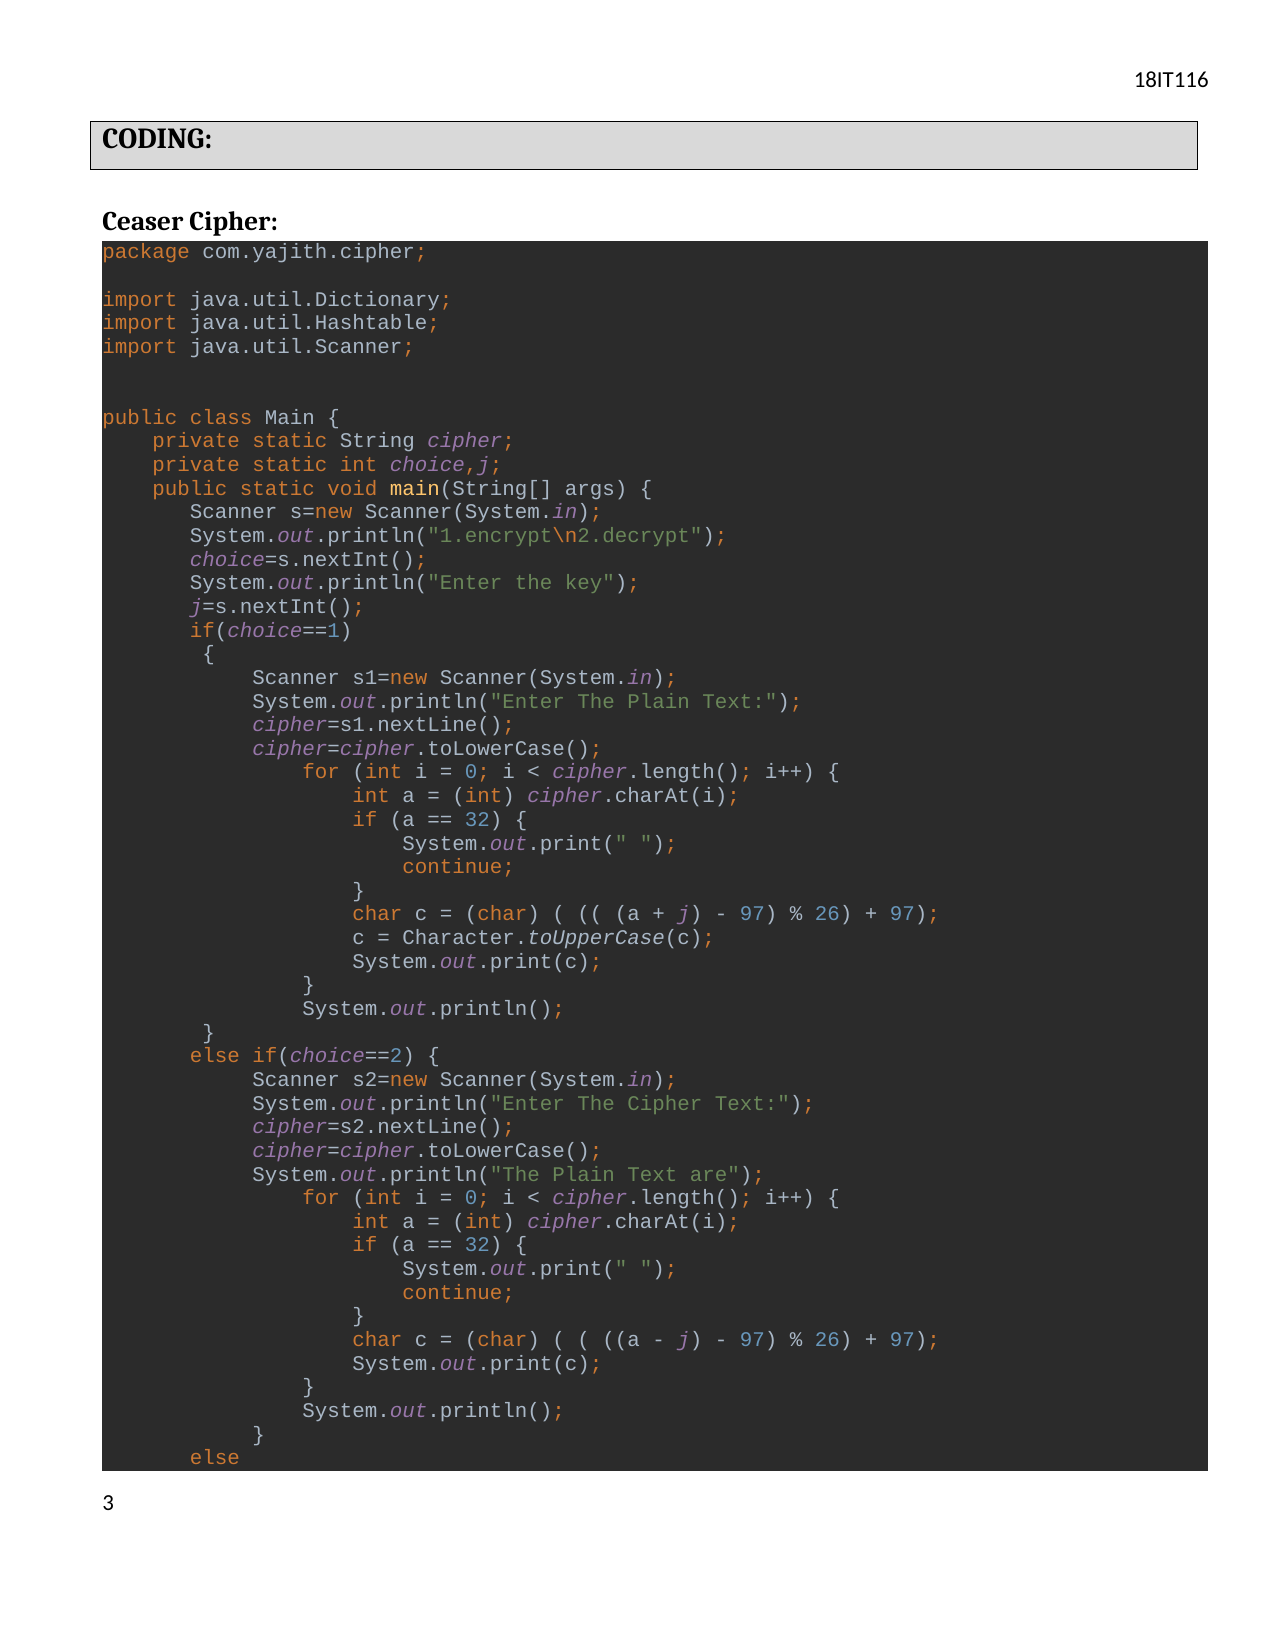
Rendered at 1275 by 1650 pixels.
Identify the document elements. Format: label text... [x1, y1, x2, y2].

table_header CODING: [91, 122, 1197, 169]
text Ceaser Cipher: [102, 206, 1208, 237]
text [102, 241, 1208, 1471]
